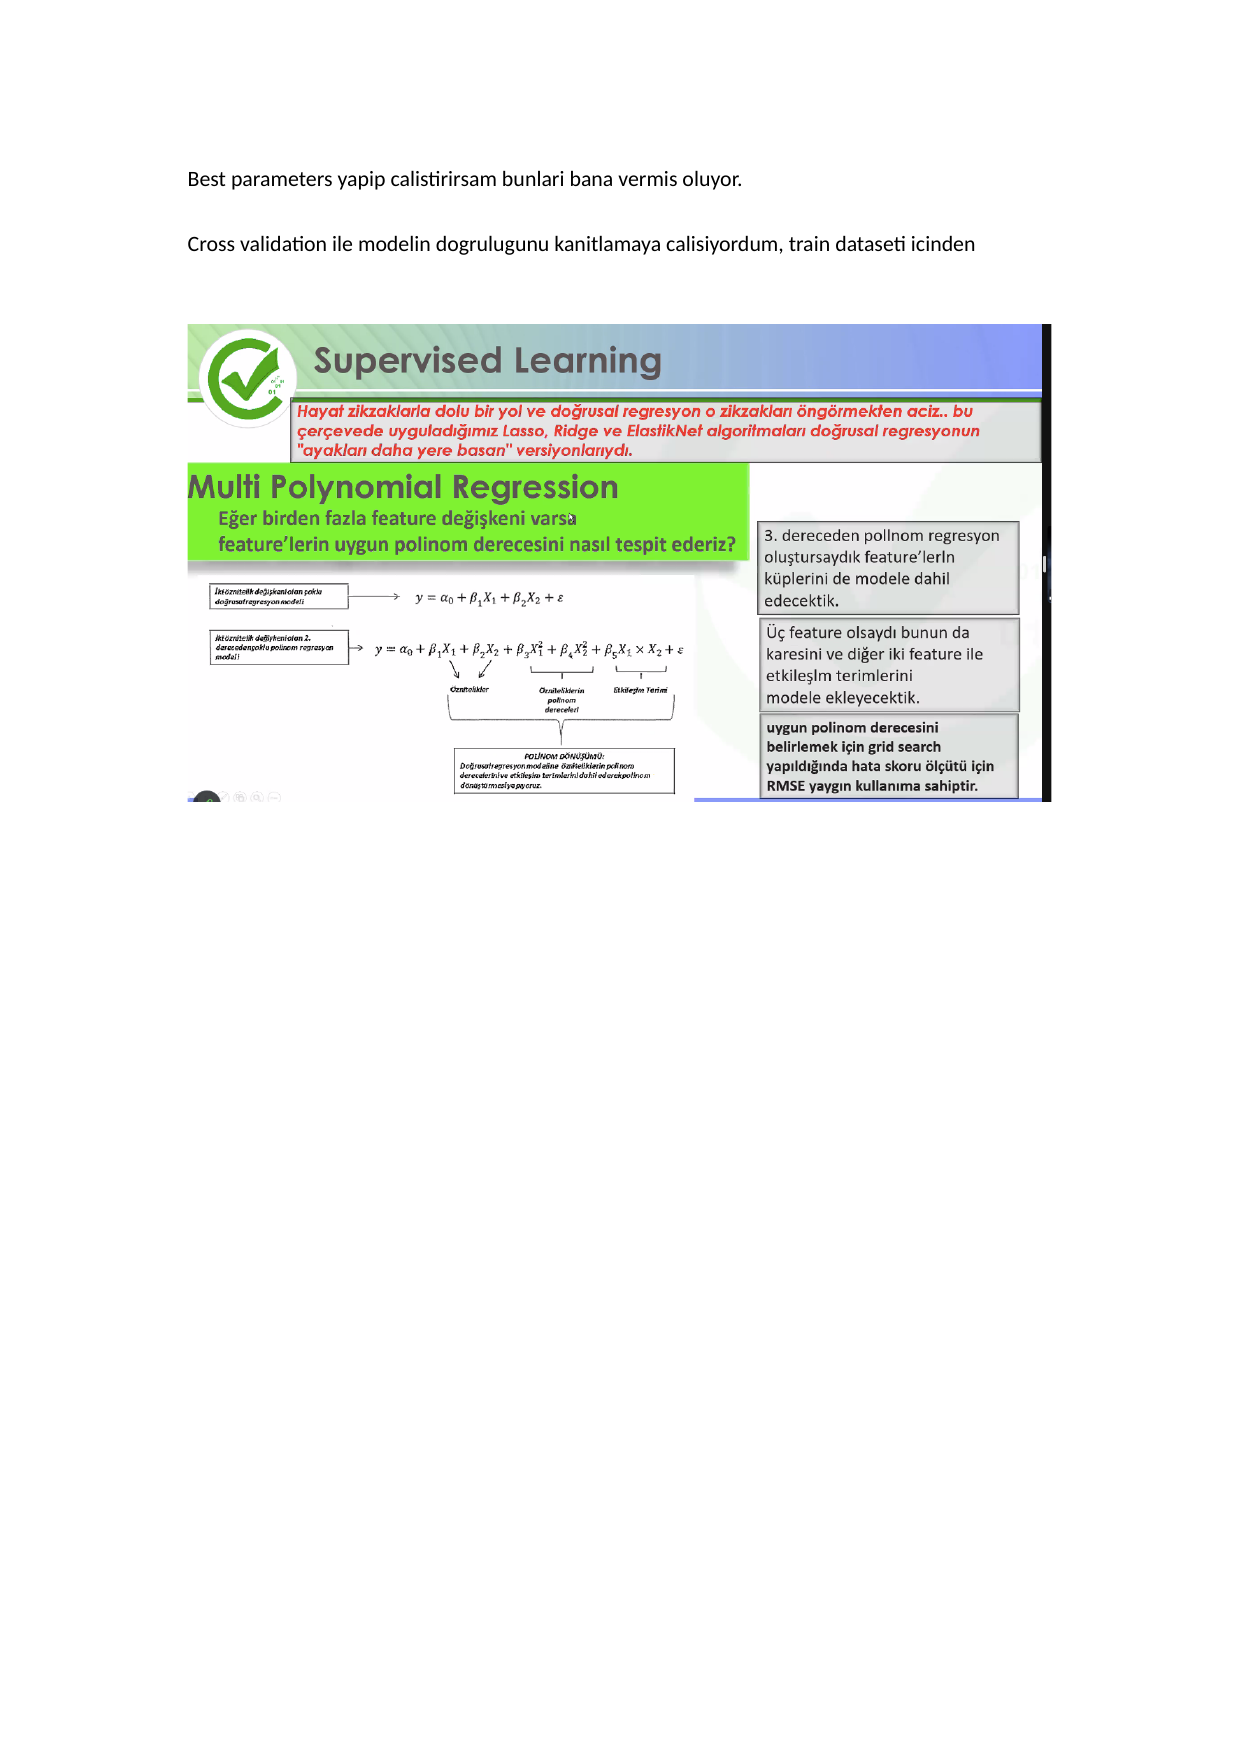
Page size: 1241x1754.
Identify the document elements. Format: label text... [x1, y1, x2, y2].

list Best parameters yapip calistirirsam bunlari bana vermis oluyor. [187, 162, 1053, 194]
list Cross validation ile modelin dogrulugunu kanitlamaya calisiyordum, train dataseti icinden [187, 227, 1053, 259]
picture [187, 324, 1052, 802]
